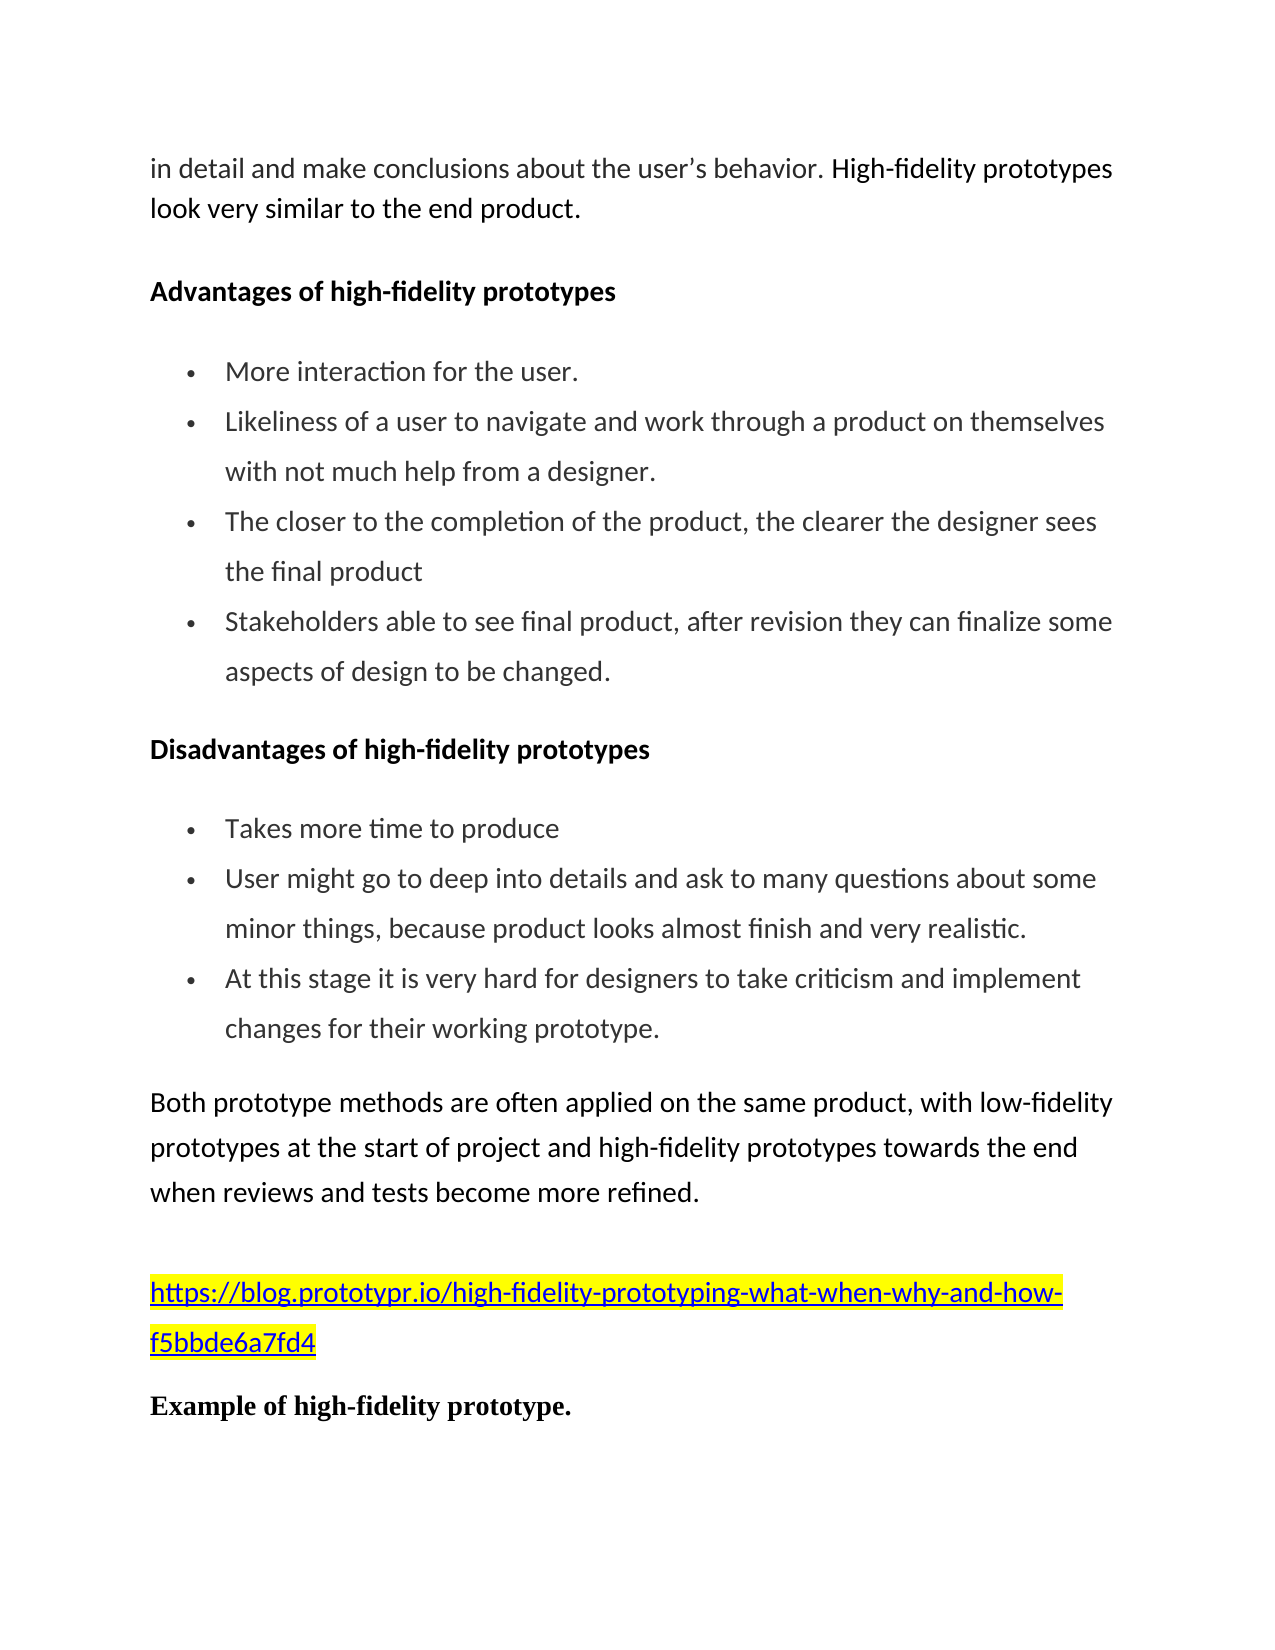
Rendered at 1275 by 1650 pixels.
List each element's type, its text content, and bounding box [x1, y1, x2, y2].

subtitle Example of high-fidelity prototype. [150, 1389, 1125, 1421]
list The closer to the completion of the product, the clearer the designer sees the final product [187, 488, 1125, 588]
text Disadvantages of high-fidelity prototypes [150, 719, 1125, 766]
text Advantages of high-fidelity prototypes [150, 262, 1125, 309]
text https://blog.prototypr.io/high-fidelity-prototyping-what-when-why-and-how-f5bbde6a7fd4 [150, 1260, 1125, 1360]
list Stakeholders able to see final product, after revision they can finalize some aspects of design to be changed. [187, 588, 1125, 688]
list User might go to deep into details and ask to many questions about some minor things, because product looks almost finish and very realistic. [187, 846, 1125, 946]
list Likeliness of a user to navigate and work through a product on themselves with not much help from a designer. [187, 388, 1125, 488]
list At this stage it is very hard for designers to take criticism and implement changes for their working prototype. [187, 946, 1125, 1046]
list Takes more time to produce [187, 796, 1125, 846]
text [150, 150, 1125, 226]
text Both prototype methods are often applied on the same product, with low-fidelity prototypes at the start of project and high-fidelity prototypes towards the end when reviews and tests become more refined. [150, 1075, 1125, 1210]
list More interaction for the user. [187, 338, 1125, 388]
